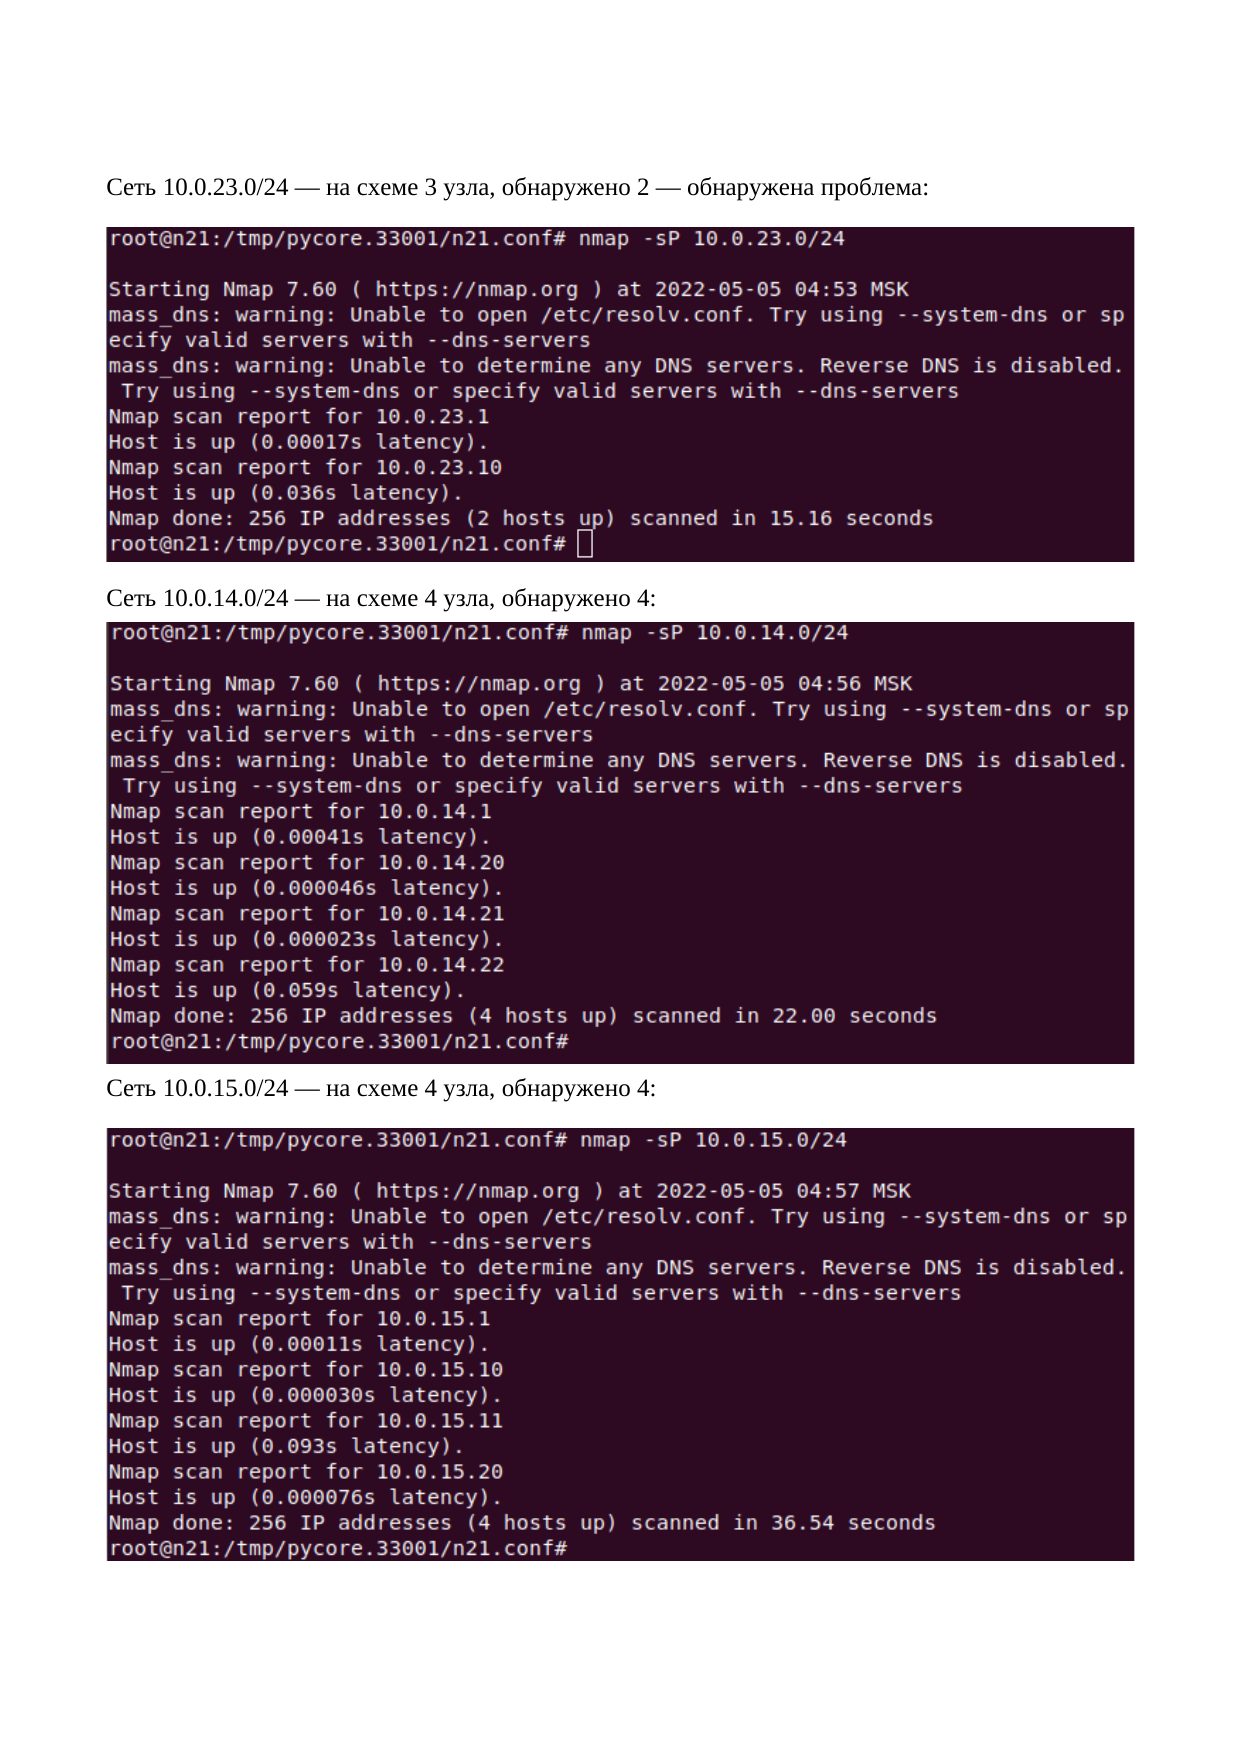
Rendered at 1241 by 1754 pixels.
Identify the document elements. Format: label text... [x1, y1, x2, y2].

picture [106, 1128, 1135, 1561]
text Сеть 10.0.15.0/24 — на схеме 4 узла, обнаружено 4: [106, 1073, 1134, 1102]
picture [106, 227, 1135, 562]
text Сеть 10.0.14.0/24 — на схеме 4 узла, обнаружено 4: [106, 583, 1134, 612]
text Сеть 10.0.23.0/24 — на схеме 3 узла, обнаружено 2 — обнаружена проблема: [106, 172, 1008, 201]
picture [106, 622, 1135, 1064]
